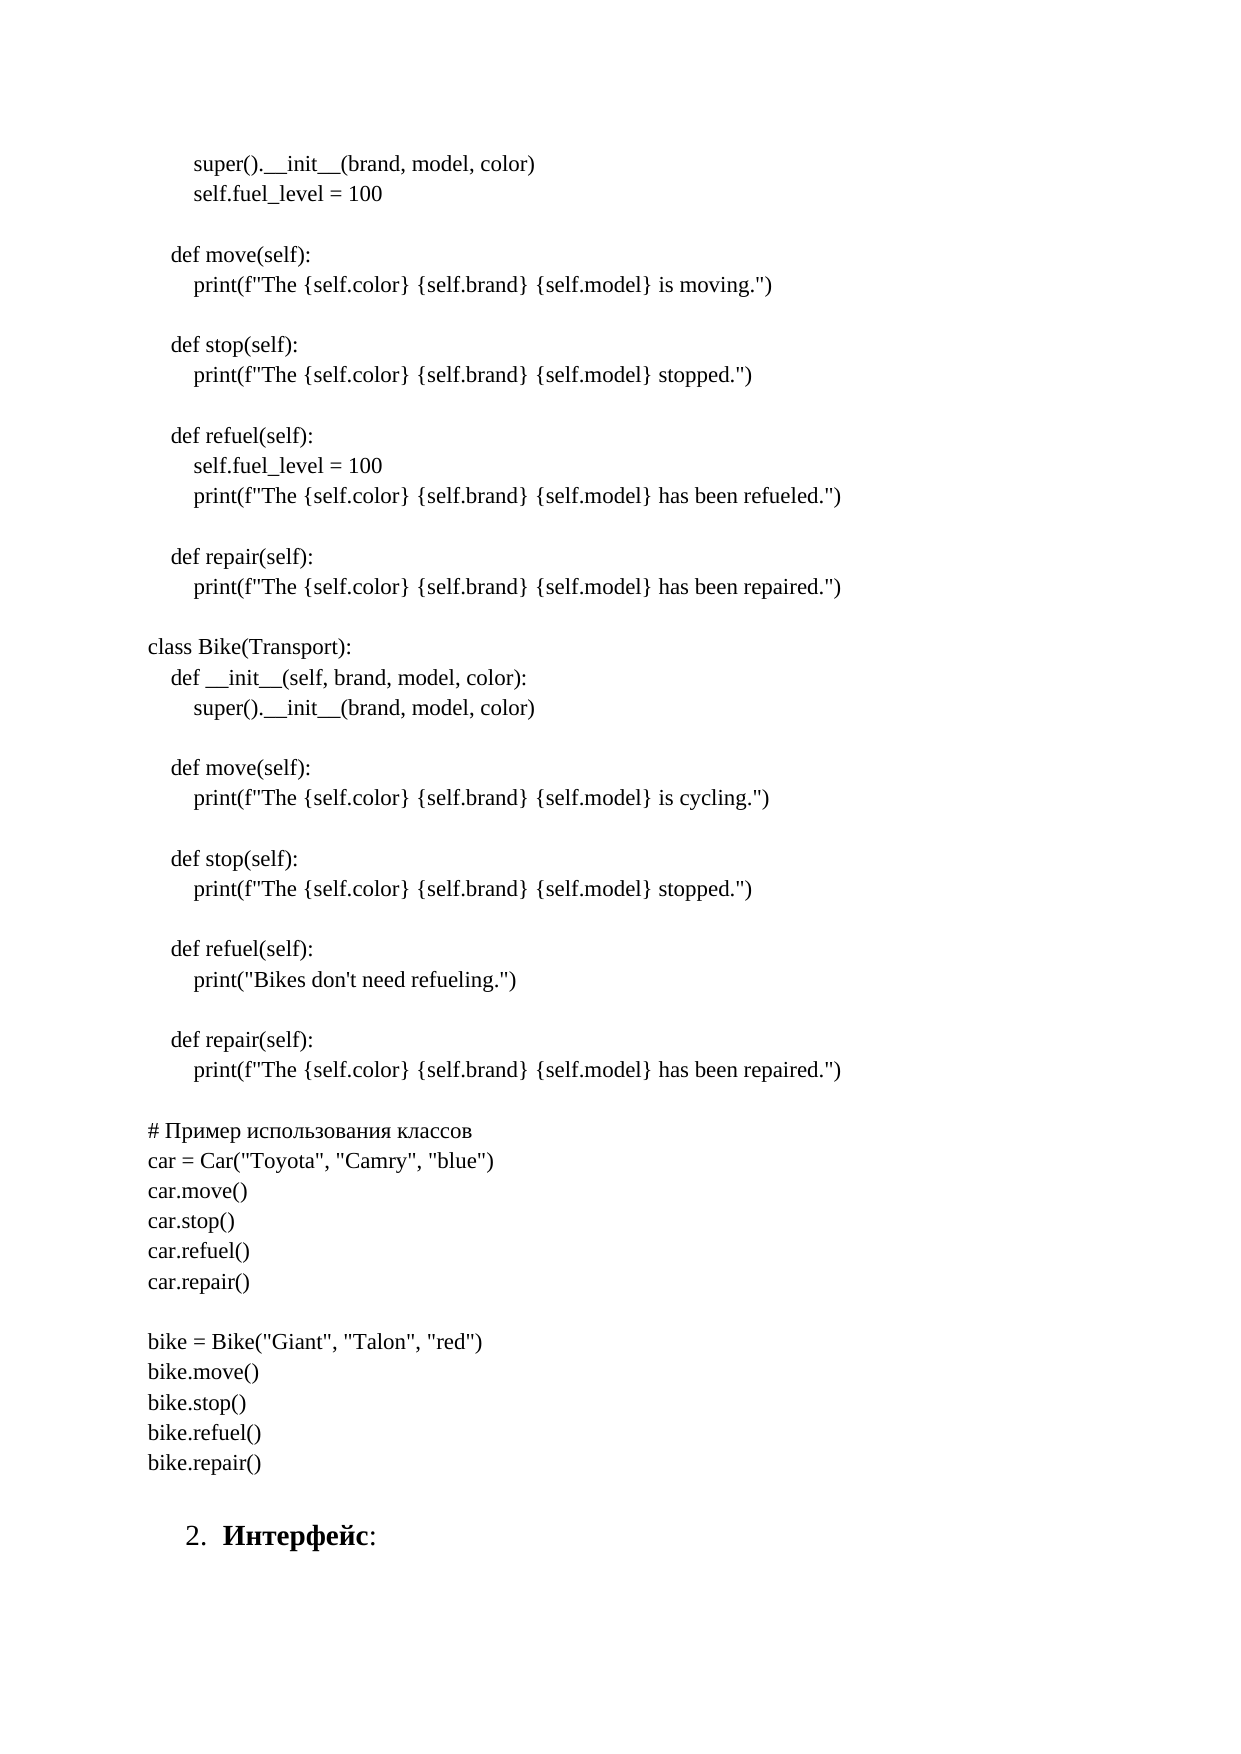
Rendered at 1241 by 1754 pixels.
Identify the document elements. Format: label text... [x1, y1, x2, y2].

text # Пример использования классов [148, 1117, 1090, 1143]
text print(f"The {self.color} {self.brand} {self.model} is cycling.") [148, 784, 1090, 811]
text car.stop() [148, 1207, 1090, 1234]
text bike.repair() [148, 1449, 1090, 1475]
text print(f"The {self.color} {self.brand} {self.model} stopped.") [148, 361, 1090, 388]
text print(f"The {self.color} {self.brand} {self.model} has been repaired.") [148, 573, 1090, 599]
text bike.refuel() [148, 1419, 1090, 1445]
text print(f"The {self.color} {self.brand} {self.model} has been repaired.") [148, 1056, 1090, 1083]
text bike = Bike("Giant", "Talon", "red") [148, 1328, 1090, 1354]
text class Bike(Transport): [148, 633, 1090, 660]
text self.fuel_level = 100 [148, 180, 1090, 207]
text def refuel(self): [148, 422, 1090, 448]
text car.repair() [148, 1268, 1090, 1294]
text bike.move() [148, 1358, 1090, 1385]
text print(f"The {self.color} {self.brand} {self.model} has been refueled.") [148, 482, 1090, 509]
text print(f"The {self.color} {self.brand} {self.model} stopped.") [148, 875, 1090, 901]
text def refuel(self): [148, 935, 1090, 962]
text def repair(self): [148, 1026, 1090, 1052]
list Интерфейс: [185, 1518, 1090, 1551]
text def repair(self): [148, 543, 1090, 569]
text def move(self): [148, 754, 1090, 781]
text super().__init__(brand, model, color) [148, 694, 1090, 720]
text def stop(self): [148, 331, 1090, 358]
text car.refuel() [148, 1237, 1090, 1264]
text super().__init__(brand, model, color) [148, 150, 1090, 176]
text car.move() [148, 1177, 1090, 1203]
text def stop(self): [148, 845, 1090, 871]
text self.fuel_level = 100 [148, 452, 1090, 478]
text print("Bikes don't need refueling.") [148, 966, 1090, 992]
text def __init__(self, brand, model, color): [148, 663, 1090, 690]
text print(f"The {self.color} {self.brand} {self.model} is moving.") [148, 271, 1090, 297]
text bike.stop() [148, 1388, 1090, 1415]
text car = Car("Toyota", "Camry", "blue") [148, 1147, 1090, 1173]
text def move(self): [148, 241, 1090, 267]
